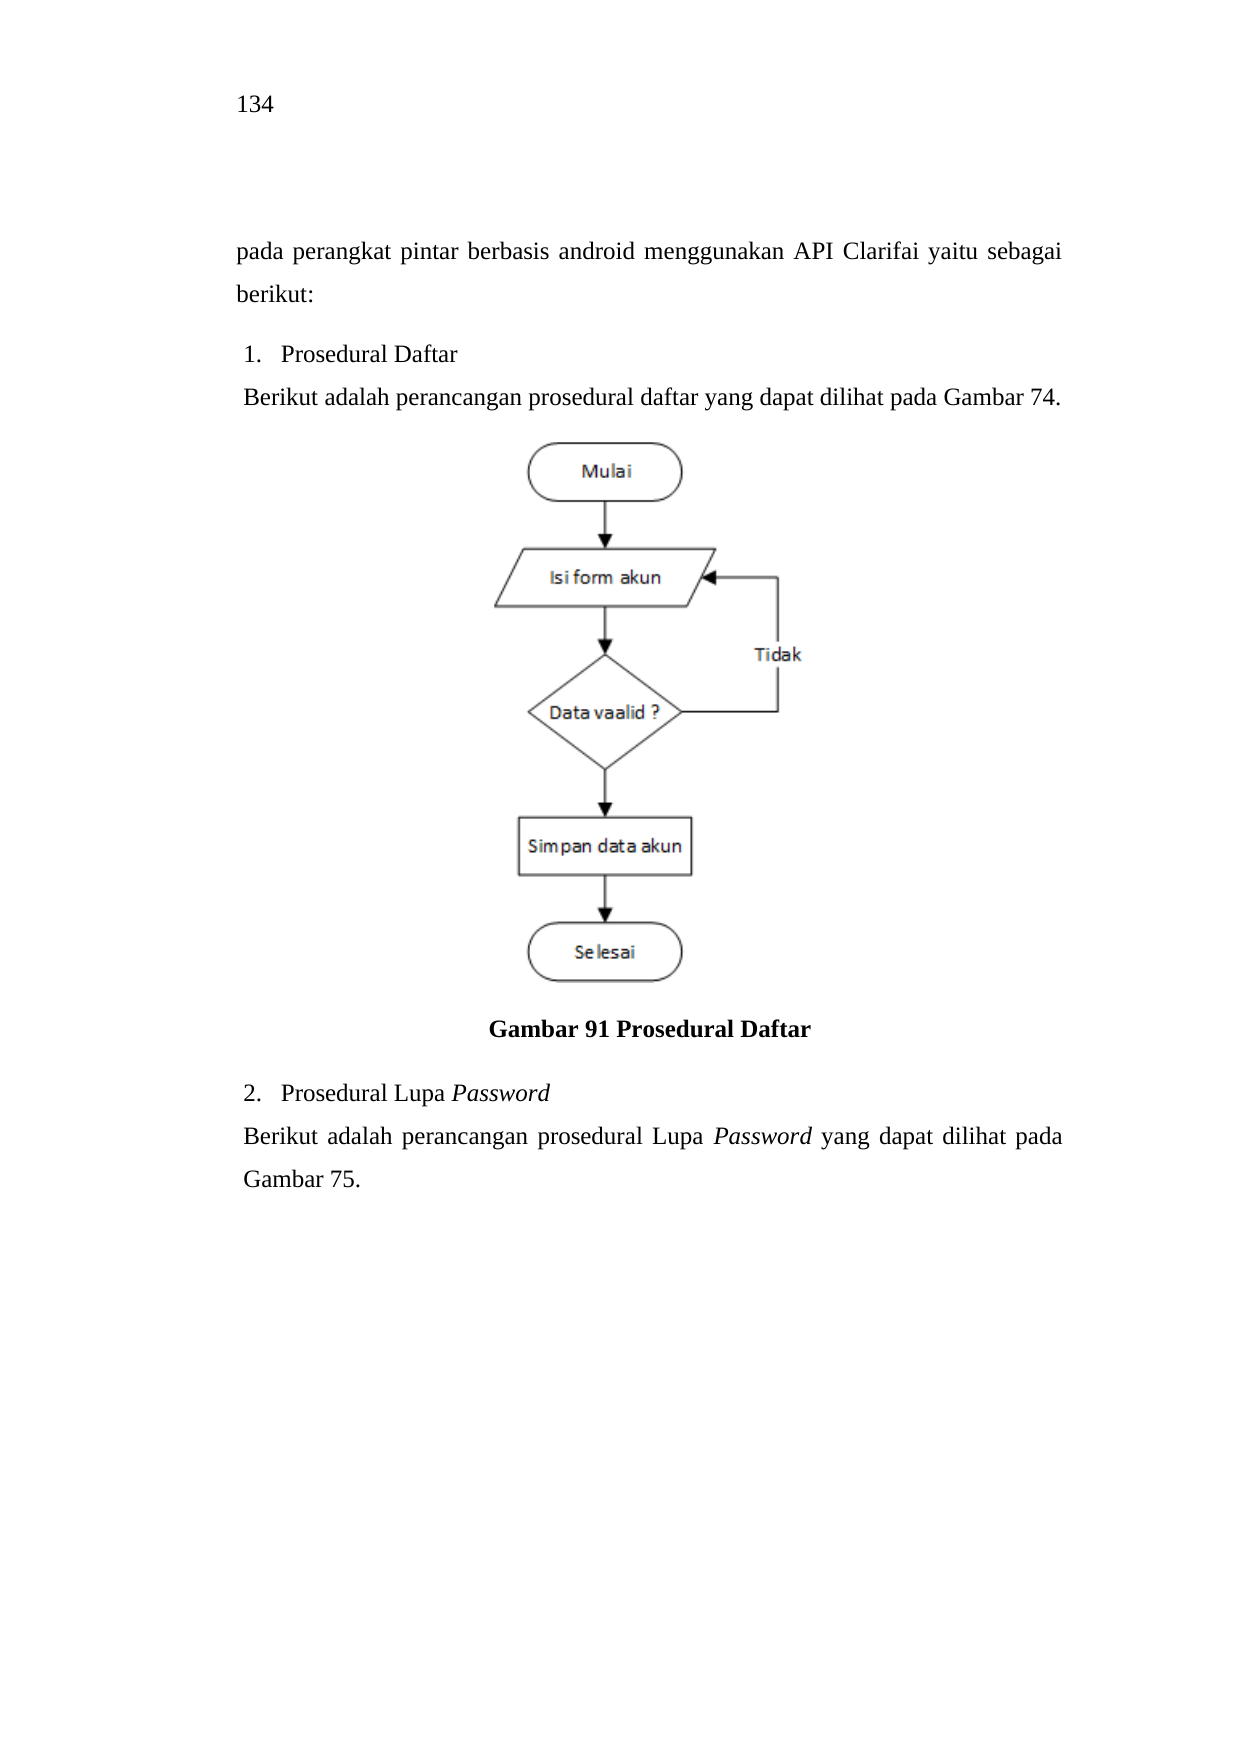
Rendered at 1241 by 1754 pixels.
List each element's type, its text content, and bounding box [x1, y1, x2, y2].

list Prosedural Lupa Password [243, 1078, 1063, 1106]
picture [493, 442, 813, 983]
list Prosedural Daftar [243, 339, 1063, 368]
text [236, 236, 1063, 308]
text Berikut adalah perancangan prosedural daftar yang dapat dilihat pada Gambar 74. [243, 382, 1063, 411]
text Berikut adalah perancangan prosedural Lupa Password yang dapat dilihat pada Gambar 75. [243, 1121, 1063, 1193]
